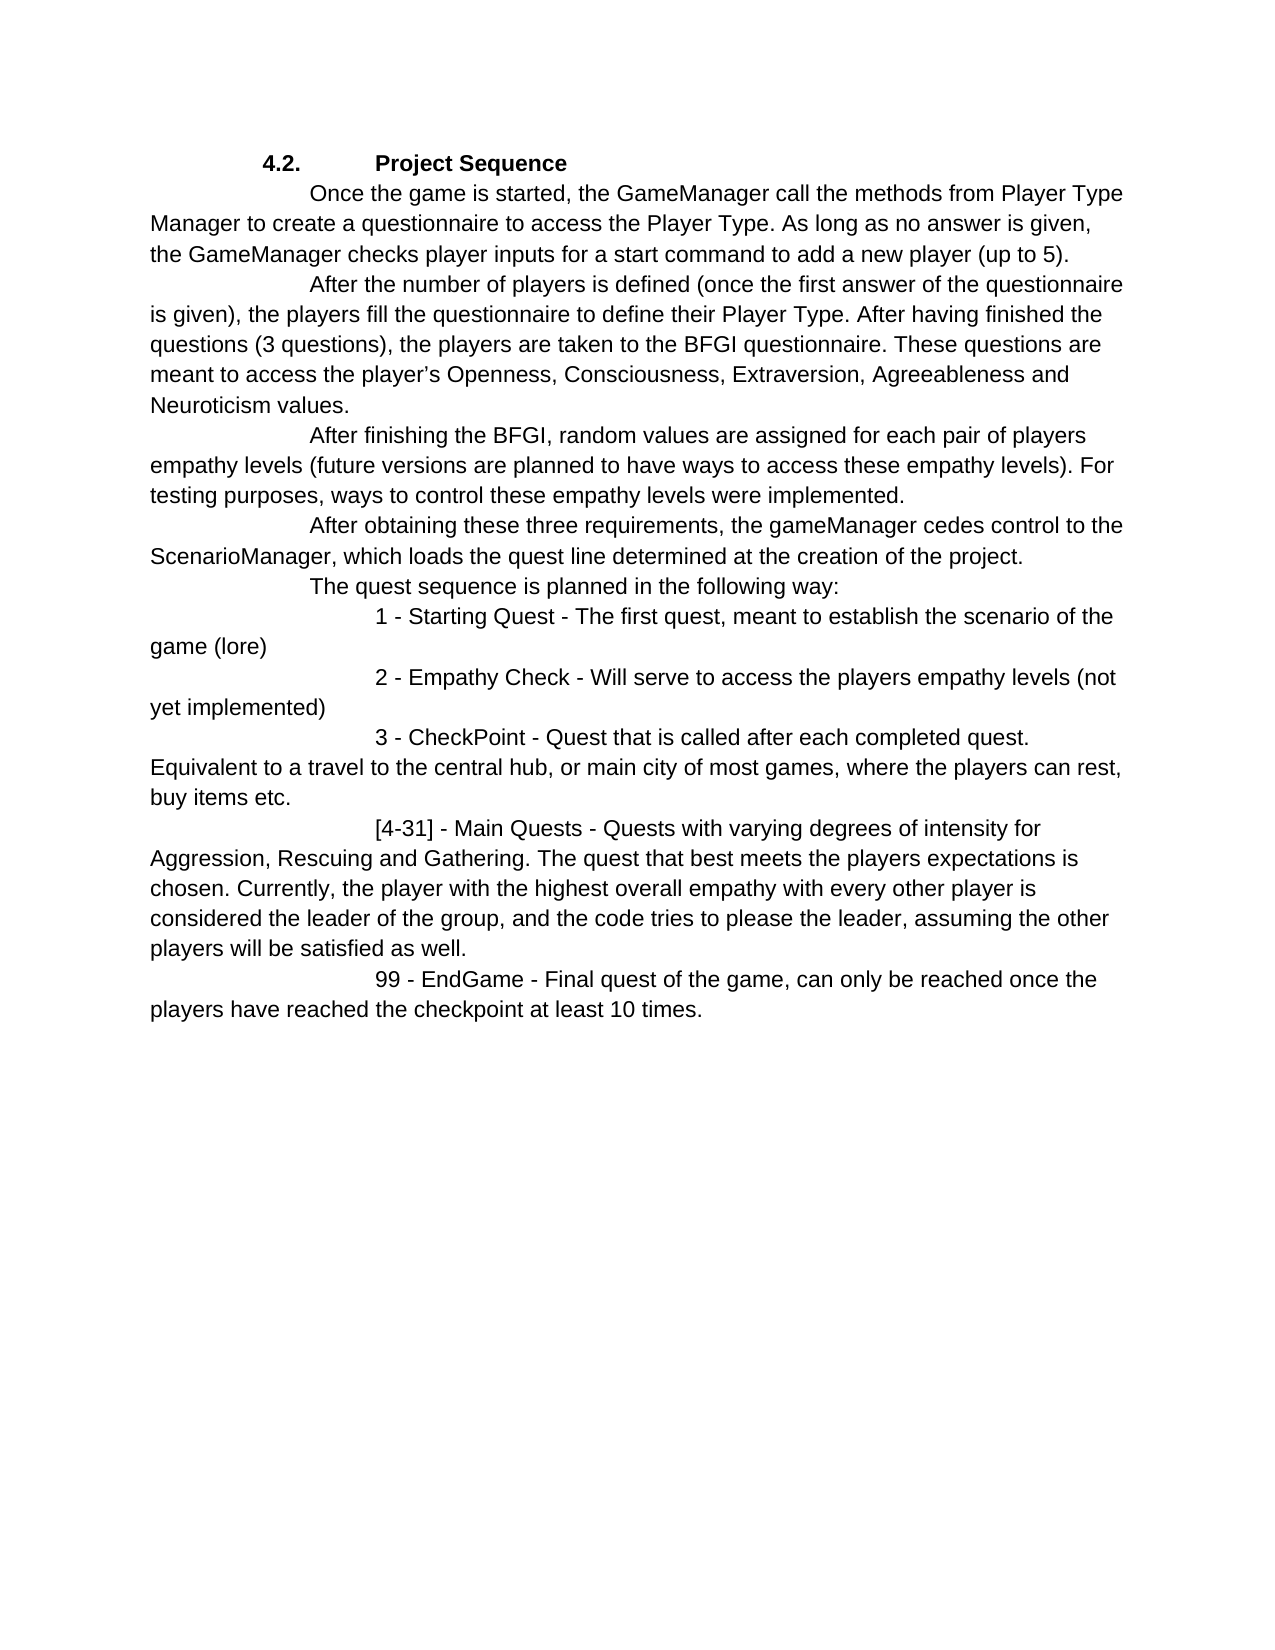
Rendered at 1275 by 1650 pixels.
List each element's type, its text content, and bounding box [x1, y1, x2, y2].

text [4-31] - Main Quests - Quests with varying degrees of intensity for Aggression, Rescuing and Gathering. The quest that best meets the players expectations is chosen. Currently, the player with the highest overall empathy with every other player is considered the leader of the group, and the code tries to please the leader, assuming the other players will be satisfied as well. [150, 814, 1125, 962]
text After finishing the BFGI, random values are assigned for each pair of players empathy levels (future versions are planned to have ways to access these empathy levels). For testing purposes, ways to control these empathy levels were implemented. [150, 422, 1125, 509]
text 99 - EndGame - Final quest of the game, can only be reached once the players have reached the checkpoint at least 10 times. [150, 966, 1125, 1022]
list Project Sequence [262, 150, 1125, 176]
text Once the game is started, the GameManager call the methods from Player Type Manager to create a questionnaire to access the Player Type. As long as no answer is given, the GameManager checks player inputs for a start command to add a new player (up to 5). [150, 180, 1125, 267]
text After obtaining these three requirements, the gameManager cedes control to the ScenarioManager, which loads the quest line determined at the creation of the project. [150, 512, 1125, 569]
text 2 - Empathy Check - Will serve to access the players empathy levels (not yet implemented) [150, 663, 1125, 720]
text 1 - Starting Quest - The first quest, meant to establish the scenario of the game (lore) [150, 603, 1125, 660]
text After the number of players is defined (once the first answer of the questionnaire is given), the players fill the questionnaire to define their Player Type. After having finished the questions (3 questions), the players are taken to the BFGI questionnaire. These questions are meant to access the player’s Openness, Consciousness, Extraversion, Agreeableness and Neuroticism values. [150, 271, 1125, 418]
text The quest sequence is planned in the following way: [150, 573, 1125, 599]
text 3 - CheckPoint - Quest that is called after each completed quest. Equivalent to a travel to the central hub, or main city of most games, where the players can rest, buy items etc. [150, 724, 1125, 811]
